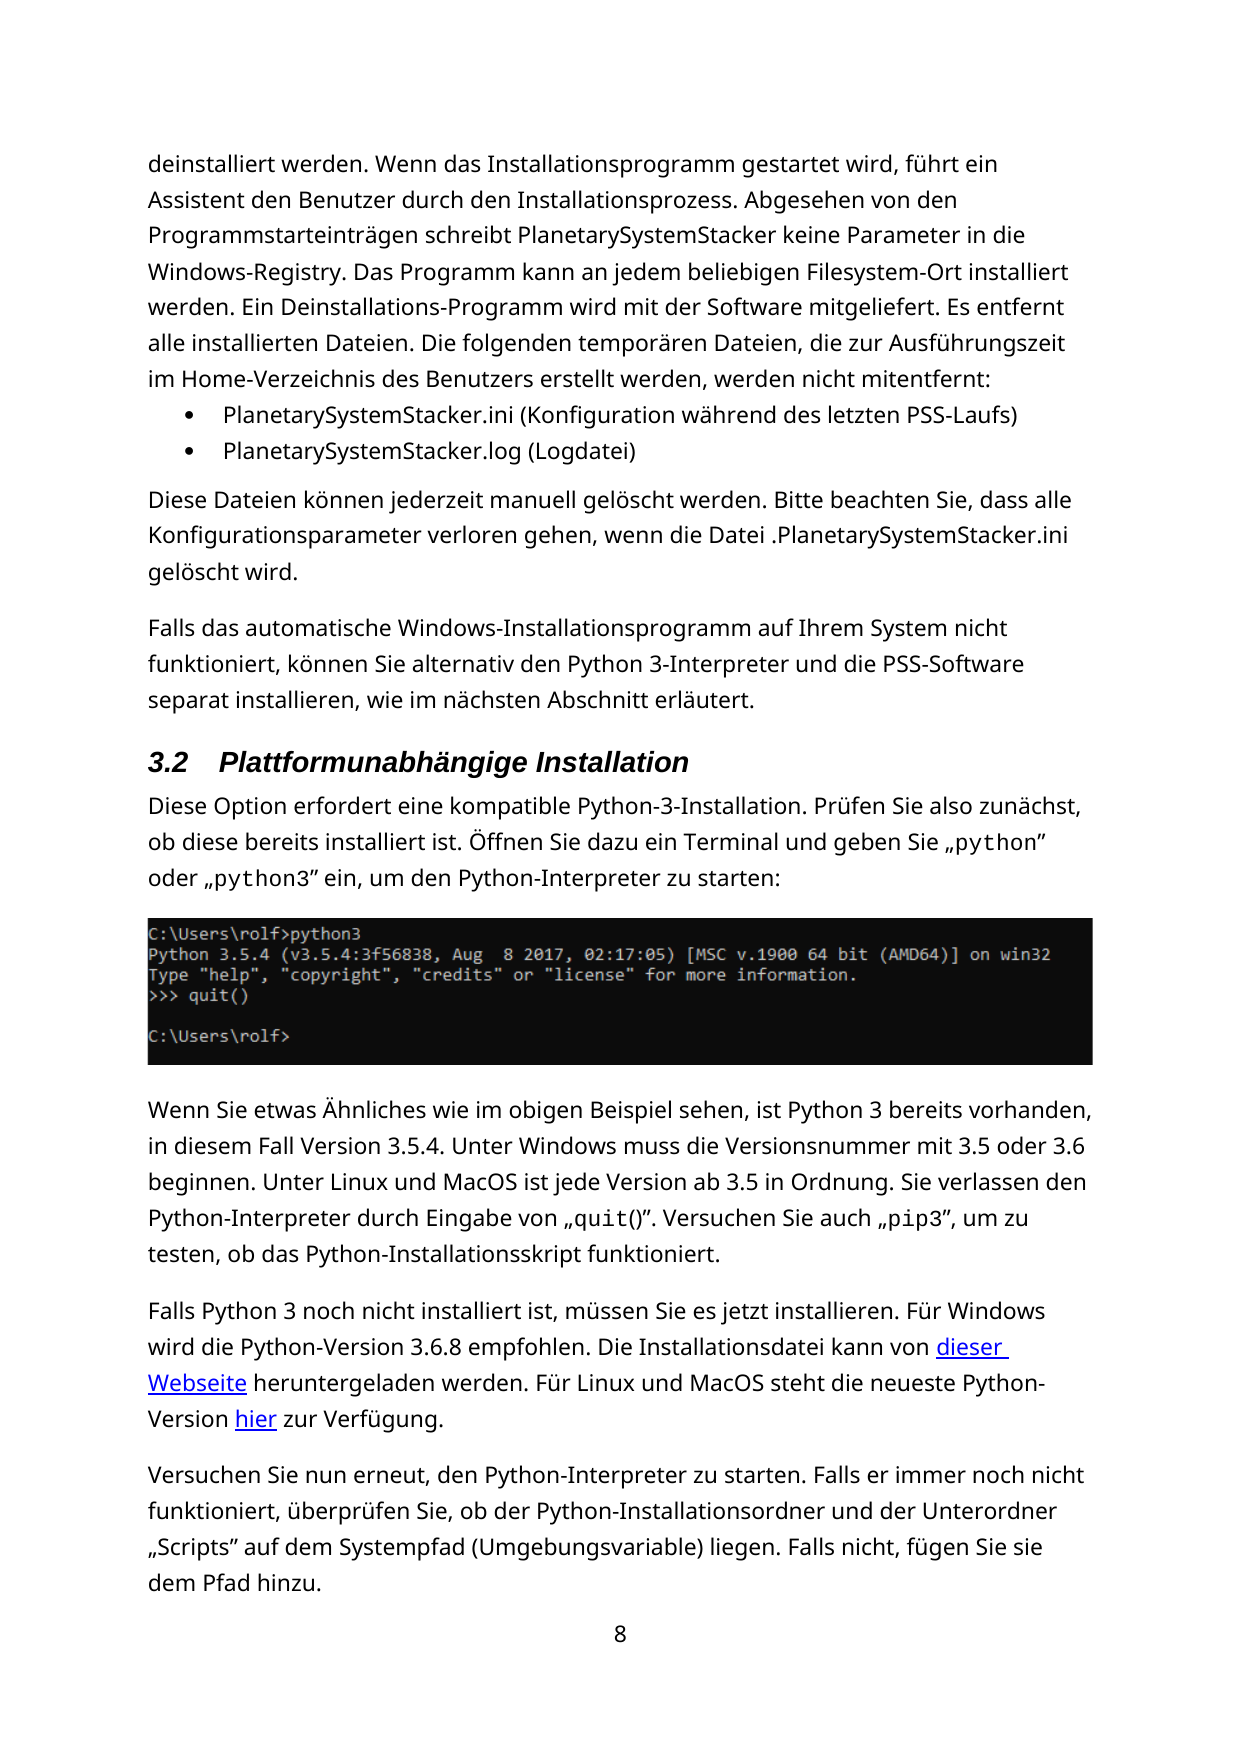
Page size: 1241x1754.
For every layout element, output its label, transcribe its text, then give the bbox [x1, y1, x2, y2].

picture [147, 918, 1093, 1065]
text Wenn Sie etwas Ähnliches wie im obigen Beispiel sehen, ist Python 3 bereits vorhanden, in diesem Fall Version 3.5.4. Unter Windows muss die Versionsnummer mit 3.5 oder 3.6 beginnen. Unter Linux und MacOS ist jede Version ab 3.5 in Ordnung. Sie verlassen den Python-Interpreter durch Eingabe von „quit()”. Versuchen Sie auch „pip3”, um zu testen, ob das Python-Installationsskript funktioniert. [148, 1094, 1093, 1269]
text Falls das automatische Windows-Installationsprogramm auf Ihrem System nicht funktioniert, können Sie alternativ den Python 3-Interpreter und die PSS-Software separat installieren, wie im nächsten Abschnitt erläutert. [148, 612, 1093, 715]
text Falls Python 3 noch nicht installiert ist, müssen Sie es jetzt installieren. Für Windows wird die Python-Version 3.6.8 empfohlen. Die Installationsdatei kann von dieser Webseite heruntergeladen werden. Für Linux und MacOS steht die neueste Python-Version hier zur Verfügung. [148, 1295, 1093, 1434]
list PlanetarySystemStacker.ini (Konfiguration während des letzten PSS-Laufs) [185, 399, 1093, 430]
subtitle Plattformunabhängige Installation [148, 745, 1093, 778]
list PlanetarySystemStacker.log (Logdatei) [185, 435, 1093, 466]
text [148, 148, 1093, 394]
text Versuchen Sie nun erneut, den Python-Interpreter zu starten. Falls er immer noch nicht funktioniert, überprüfen Sie, ob der Python-Installationsordner und der Unterordner „Scripts” auf dem Systempfad (Umgebungsvariable) liegen. Falls nicht, fügen Sie sie dem Pfad hinzu. [148, 1459, 1093, 1598]
text Diese Dateien können jederzeit manuell gelöscht werden. Bitte beachten Sie, dass alle Konfigurationsparameter verloren gehen, wenn die Datei .PlanetarySystemStacker.ini gelöscht wird. [148, 483, 1093, 587]
text Diese Option erfordert eine kompatible Python-3-Installation. Prüfen Sie also zunächst, ob diese bereits installiert ist. Öffnen Sie dazu ein Terminal und geben Sie „python” oder „python3” ein, um den Python-Interpreter zu starten: [148, 790, 1093, 893]
